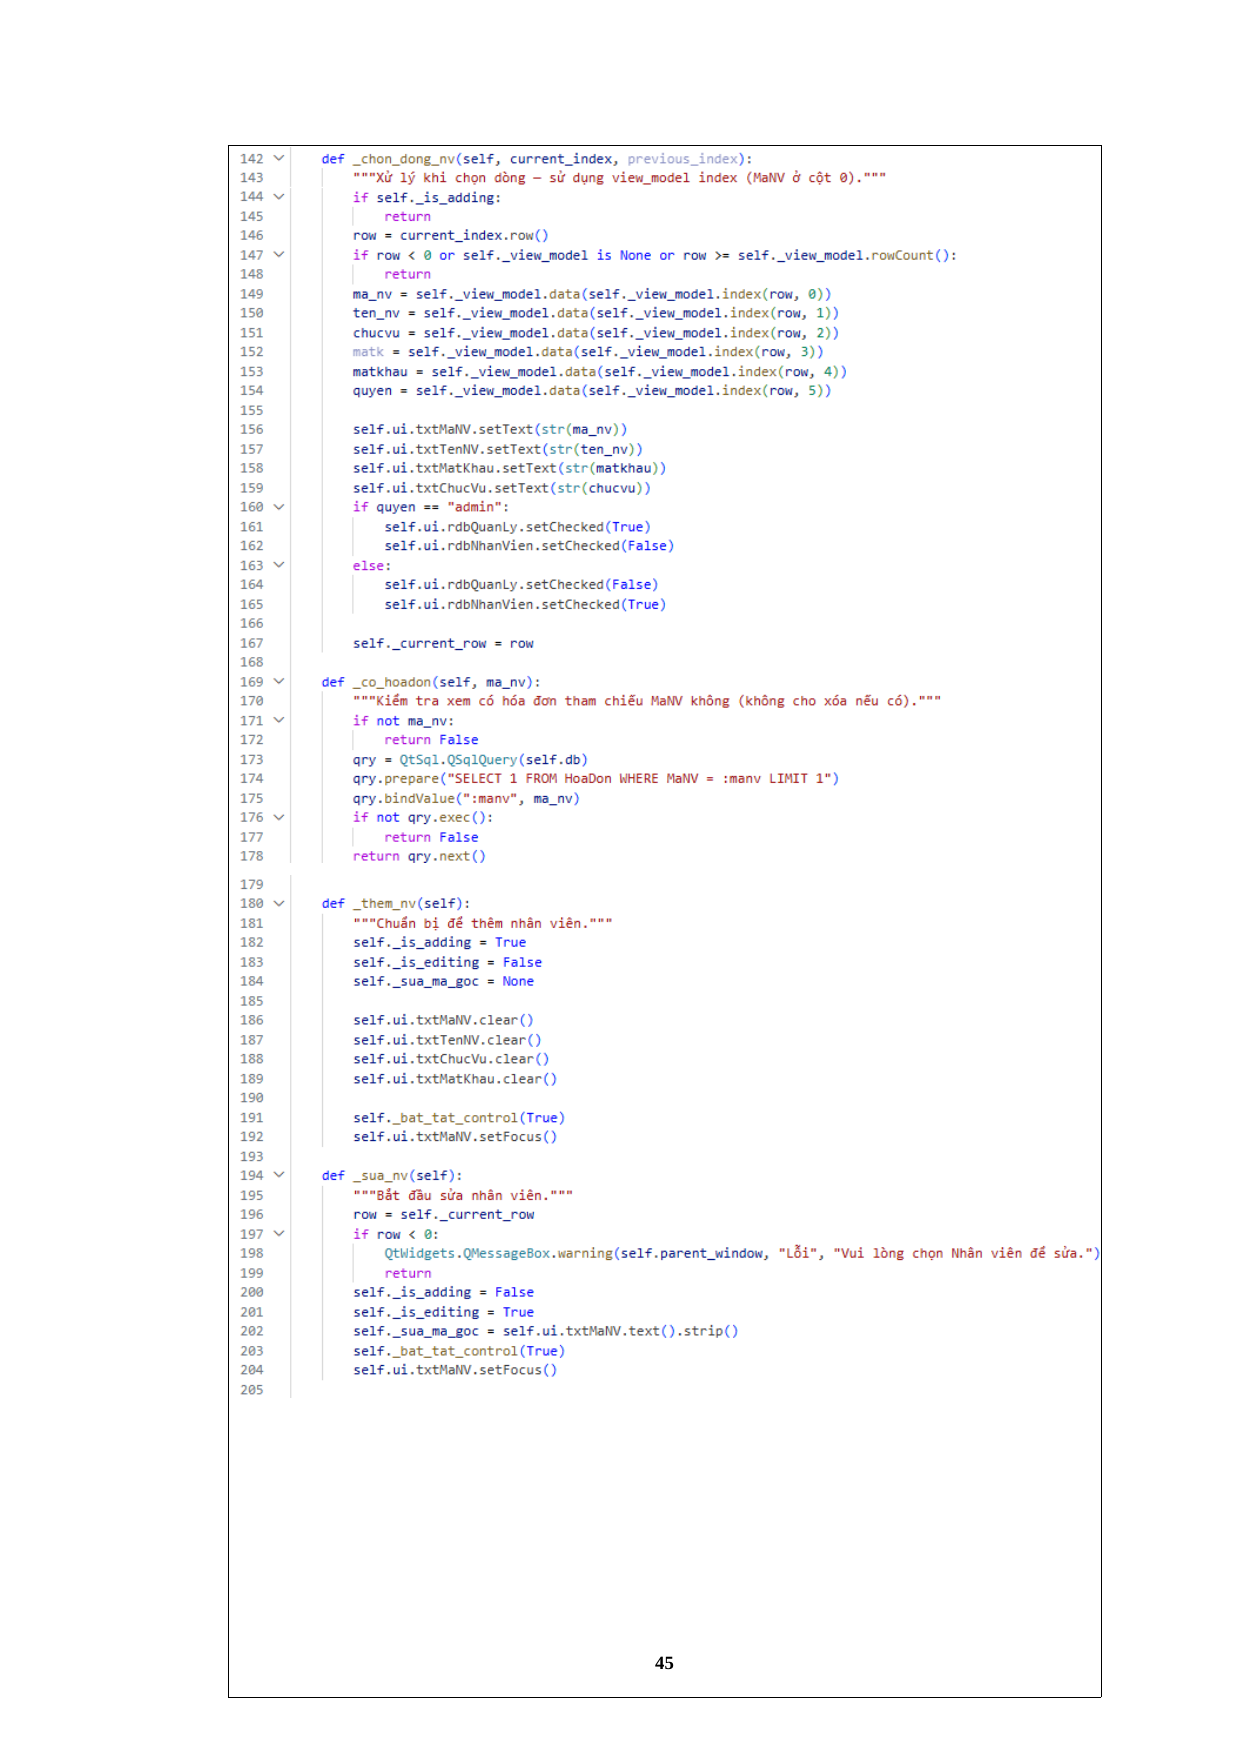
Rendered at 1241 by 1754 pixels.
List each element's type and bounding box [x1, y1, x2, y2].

picture [236, 147, 960, 863]
picture [236, 875, 1101, 1398]
